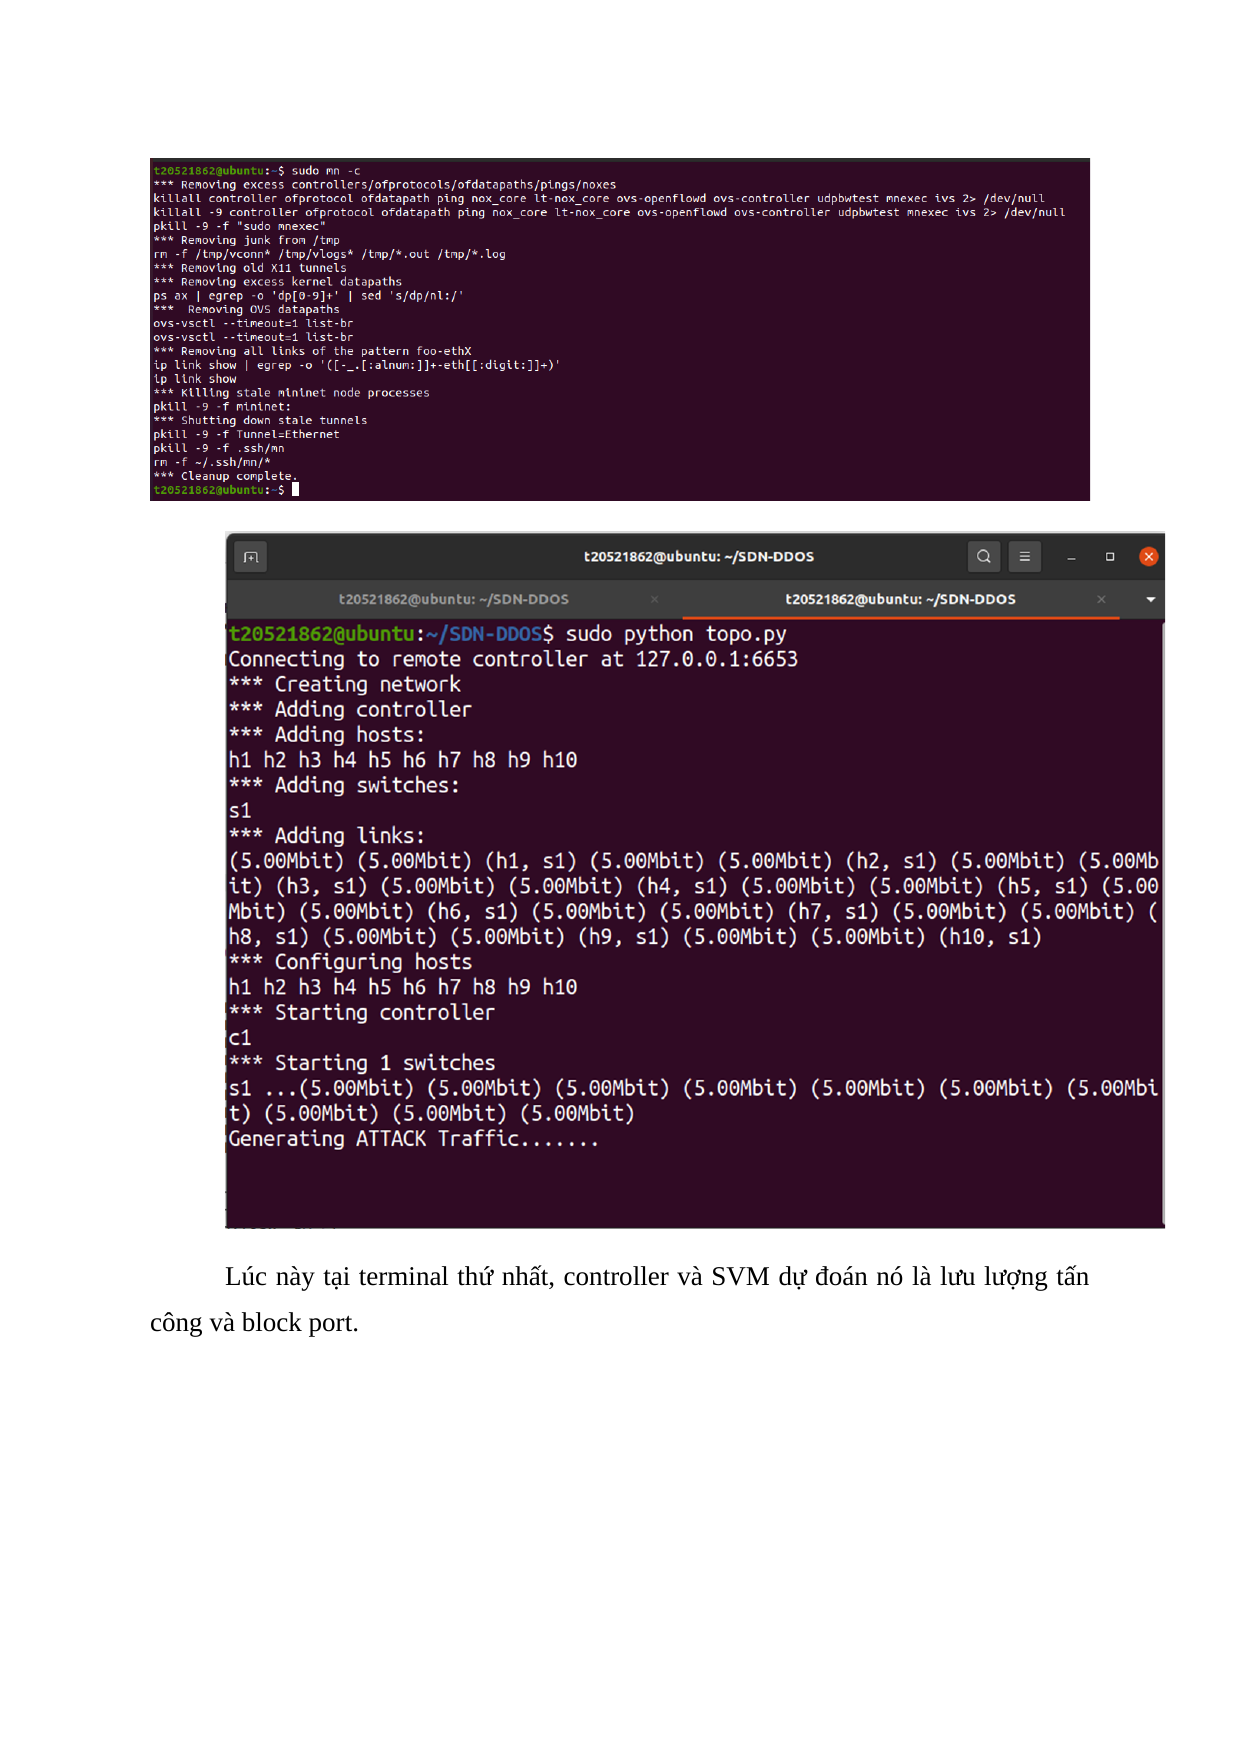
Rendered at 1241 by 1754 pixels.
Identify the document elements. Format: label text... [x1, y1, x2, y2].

text Lúc này tại terminal thứ nhất, controller và SVM dự đoán nó là lưu lượng tấn công và block port. [150, 1259, 1090, 1337]
picture [225, 531, 1166, 1229]
picture [150, 158, 1091, 501]
